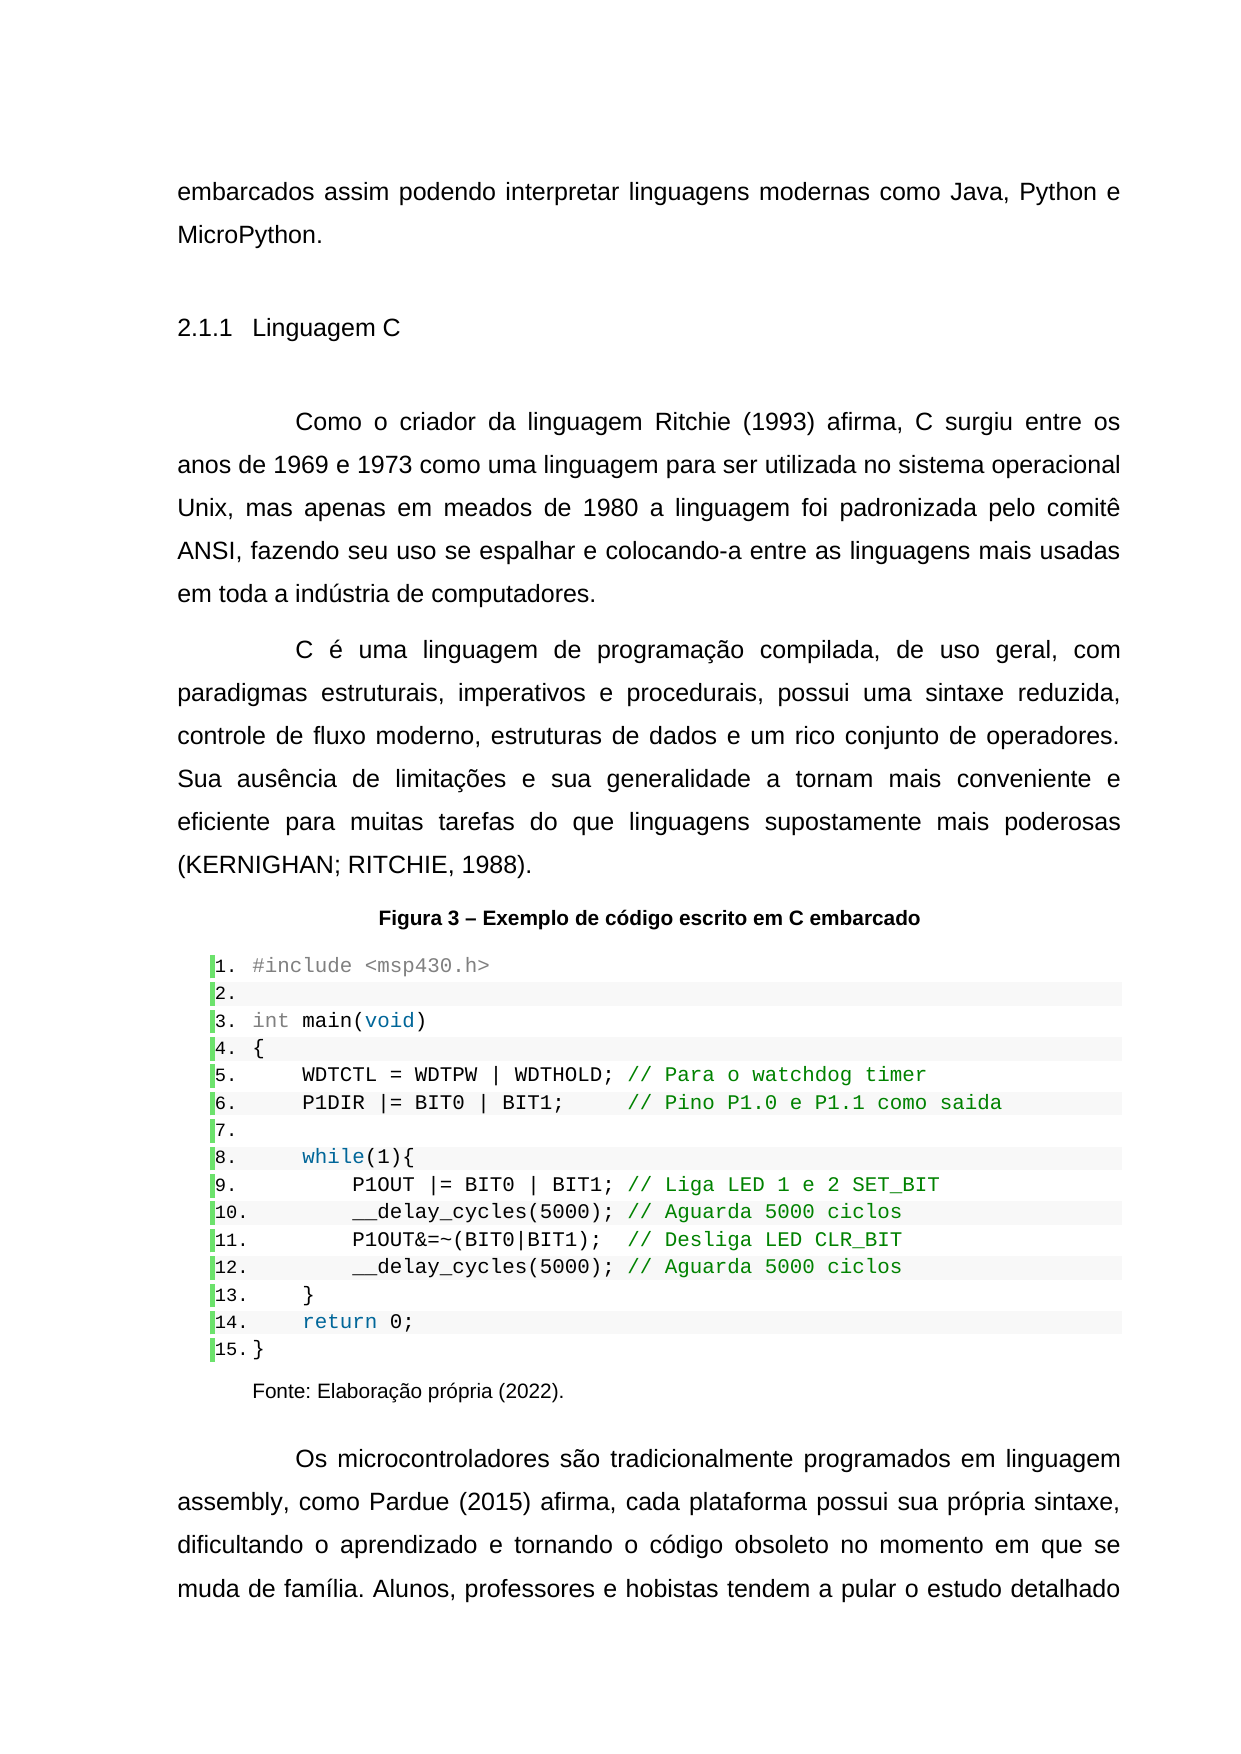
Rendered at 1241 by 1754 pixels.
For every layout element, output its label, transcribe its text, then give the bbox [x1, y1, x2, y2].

table_header #include <msp430.h> int main(void) { WDTCTL = WDTPW | WDTHOLD; // Para o watchdog timer P1DIR |= BIT0 | BIT1; // Pino P1.0 e P1.1 como saida while(1){ P1OUT |= BIT0 | BIT1; // Liga LED 1 e 2 SET_BIT __delay_cycles(5000); // Aguarda 5000 ciclos P1OUT&=~(BIT0|BIT1); // Desliga LED CLR_BIT __delay_cycles(5000); // Aguarda 5000 ciclos } return 0; } [177, 955, 1122, 1367]
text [177, 1444, 1122, 1602]
text Figura 3 – Exemplo de código escrito em C embarcado [177, 906, 1122, 930]
text Como o criador da linguagem Ritchie (1993) afirma, C surgiu entre os anos de 1969 e 1973 como uma linguagem para ser utilizada no sistema operacional Unix, mas apenas em meados de 1980 a linguagem foi padronizada pelo comitê ANSI, fazendo seu uso se espalhar e colocando-a entre as linguagens mais usadas em toda a indústria de computadores. [177, 406, 1122, 608]
subtitle Linguagem C [177, 313, 1122, 342]
text Fonte: Elaboração própria (2022). [177, 1379, 1122, 1432]
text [177, 177, 1122, 249]
text C é uma linguagem de programação compilada, de uso geral, com paradigmas estruturais, imperativos e procedurais, possui uma sintaxe reduzida, controle de fluxo moderno, estruturas de dados e um rico conjunto de operadores. Sua ausência de limitações e sua generalidade a tornam mais conveniente e eficiente para muitas tarefas do que linguagens supostamente mais poderosas (KERNIGHAN; RITCHIE, 1988). [177, 634, 1122, 879]
